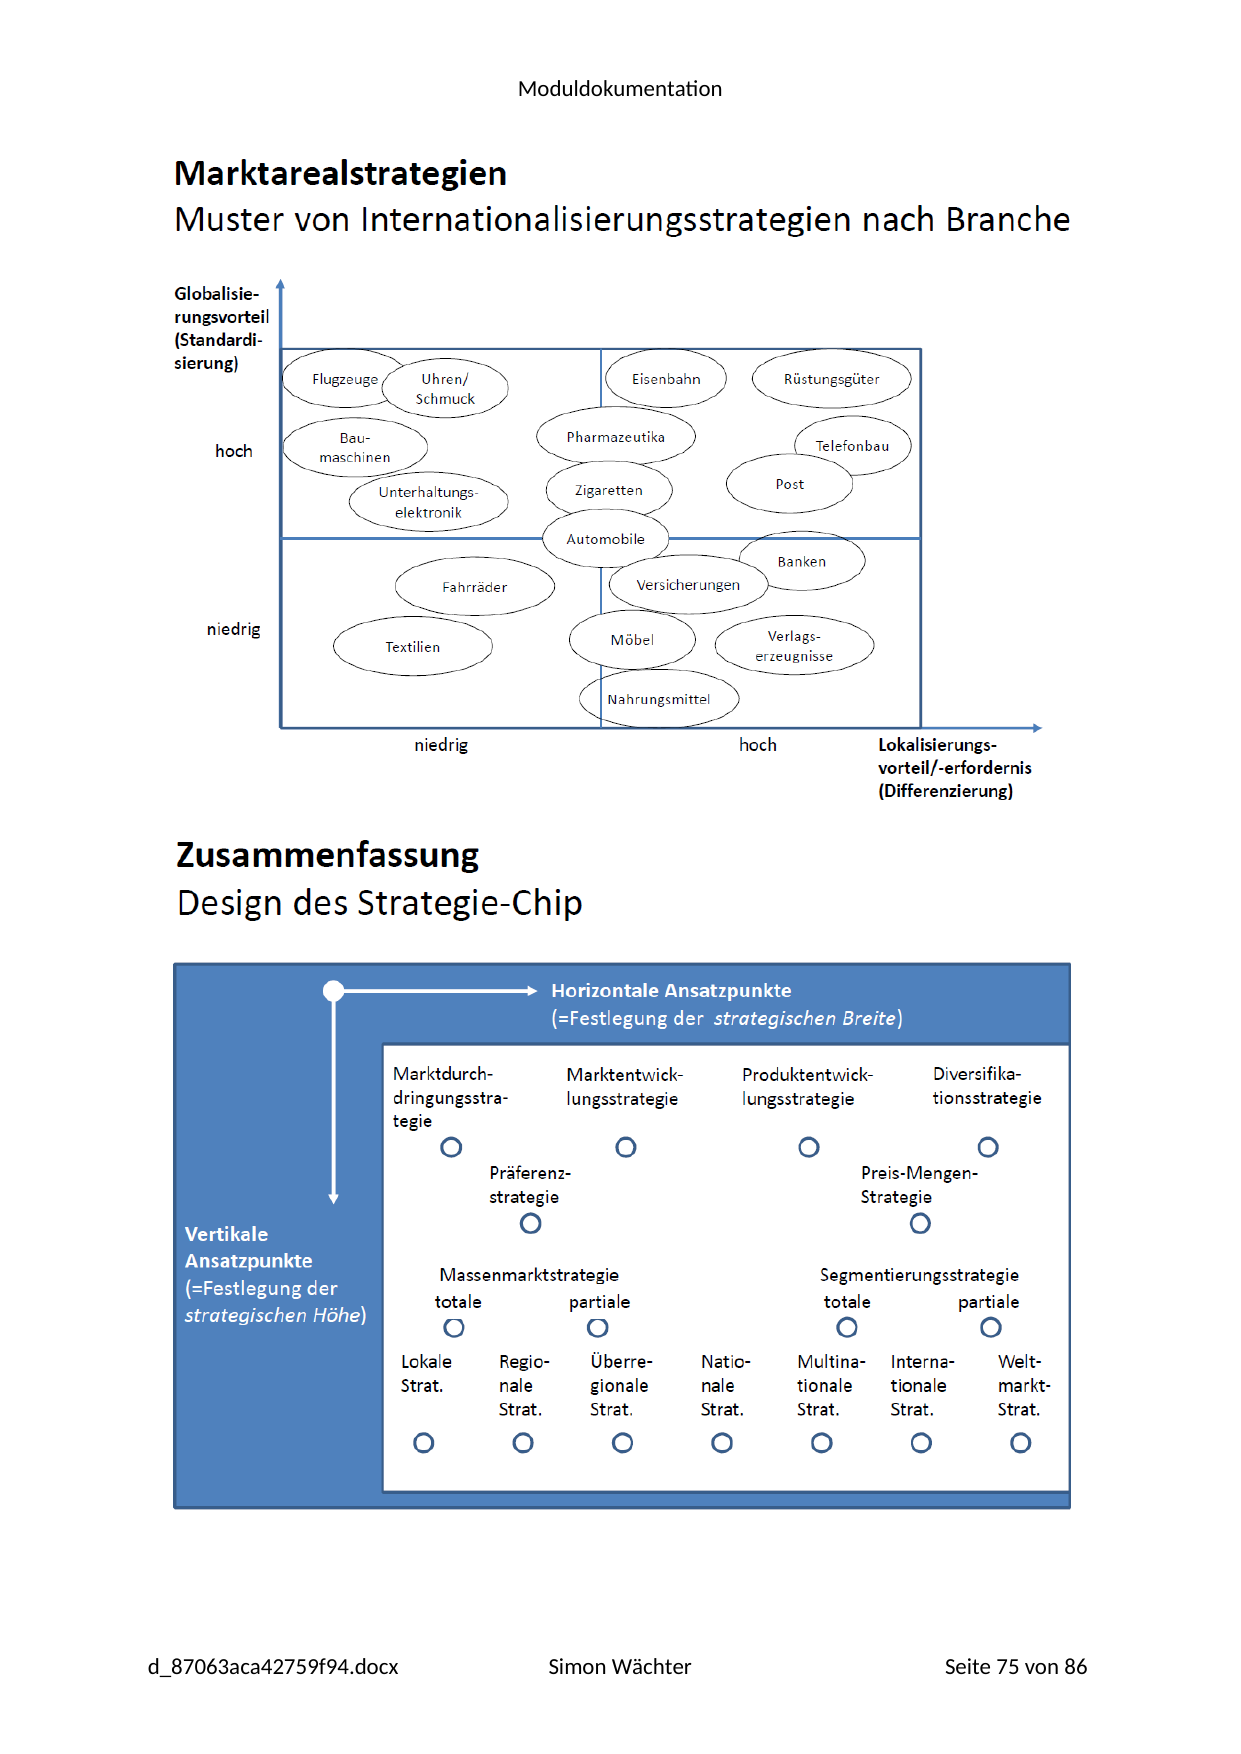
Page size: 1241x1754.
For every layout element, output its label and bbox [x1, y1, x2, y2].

picture [147, 147, 1093, 808]
picture [147, 826, 1093, 1517]
